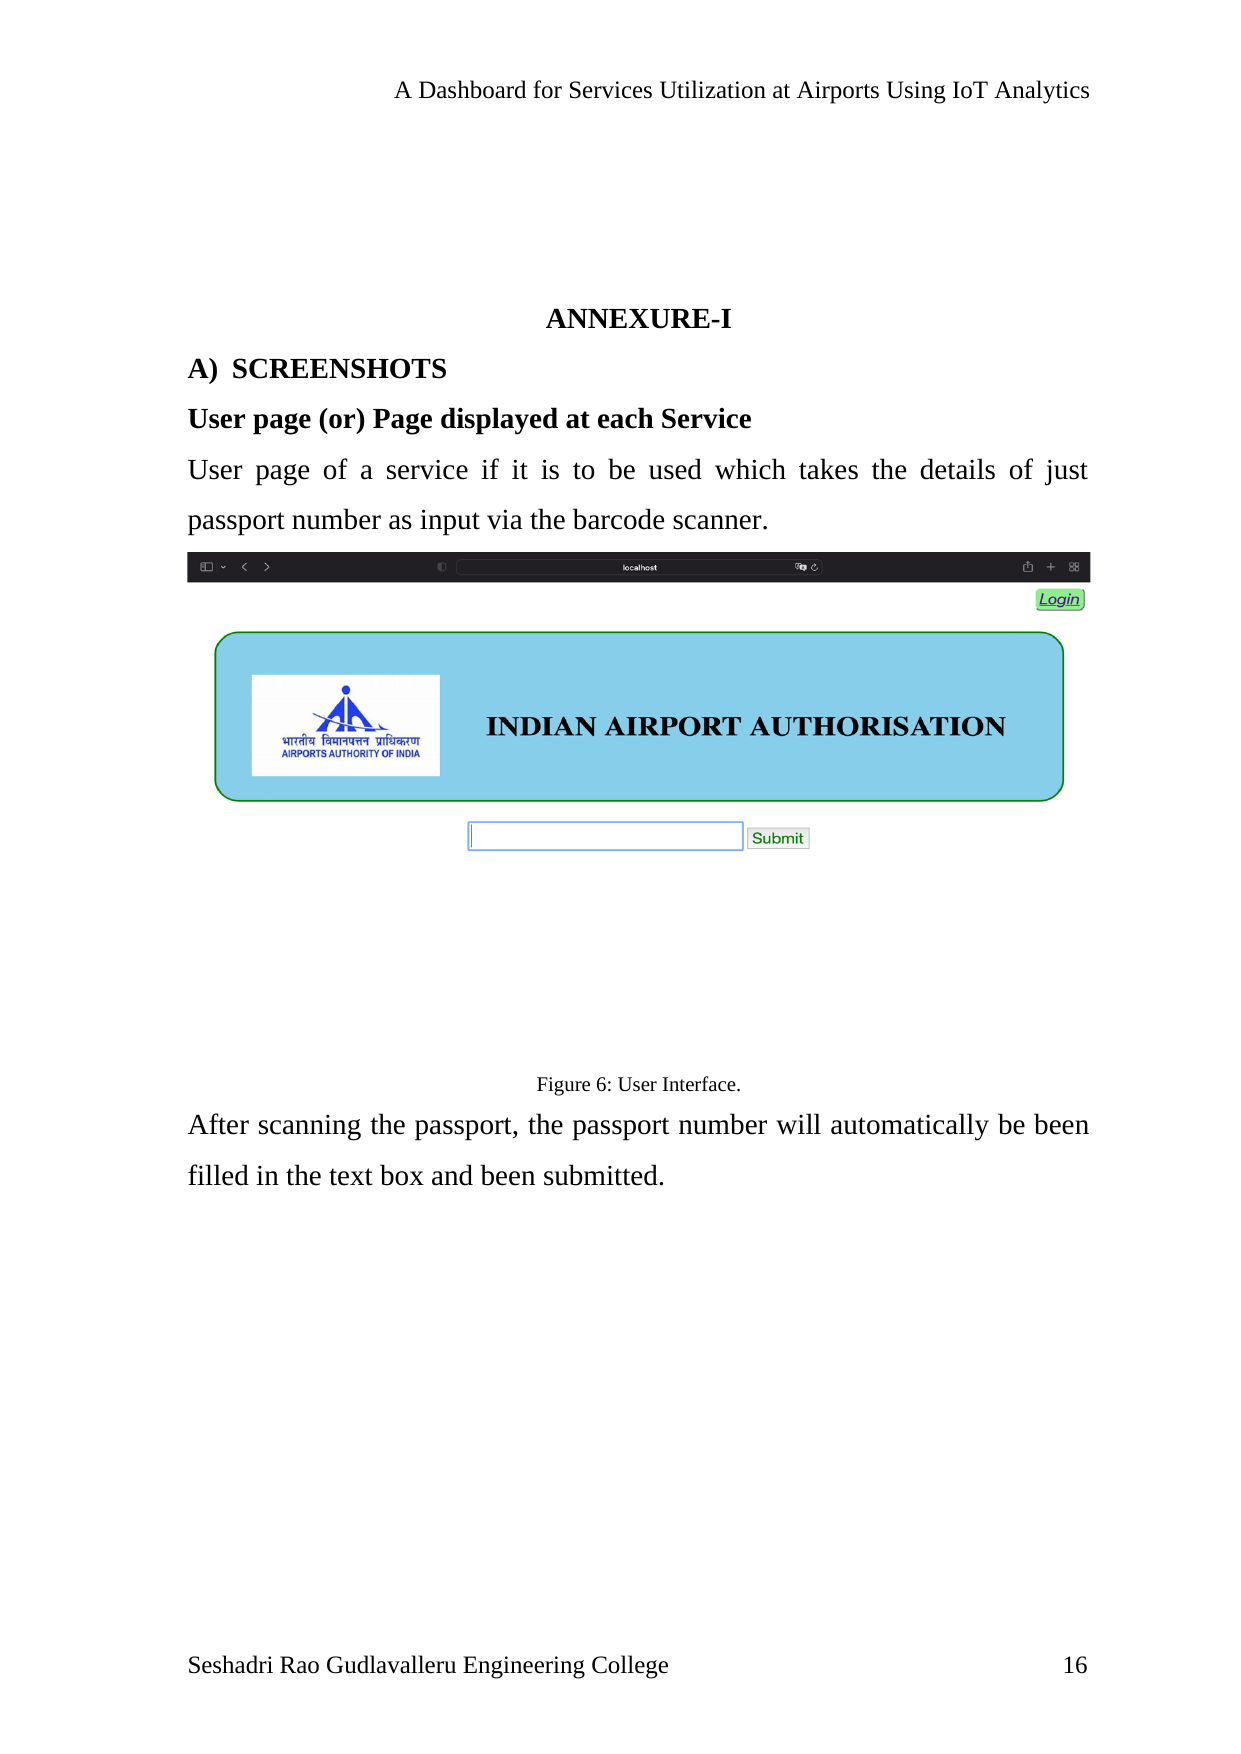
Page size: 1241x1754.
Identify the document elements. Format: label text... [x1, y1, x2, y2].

text ANNEXURE-I [187, 301, 1090, 334]
list SCREENSHOTS [187, 351, 1090, 385]
text User page of a service if it is to be used which takes the details of just passport number as input via the barcode scanner. [187, 452, 1090, 536]
text User page (or) Page displayed at each Service [187, 402, 1090, 435]
text After scanning the passport, the passport number will automatically be been filled in the text box and been submitted. [187, 1107, 1090, 1191]
picture [187, 552, 1091, 1060]
text Figure 6: User Interface. [187, 1071, 1090, 1096]
